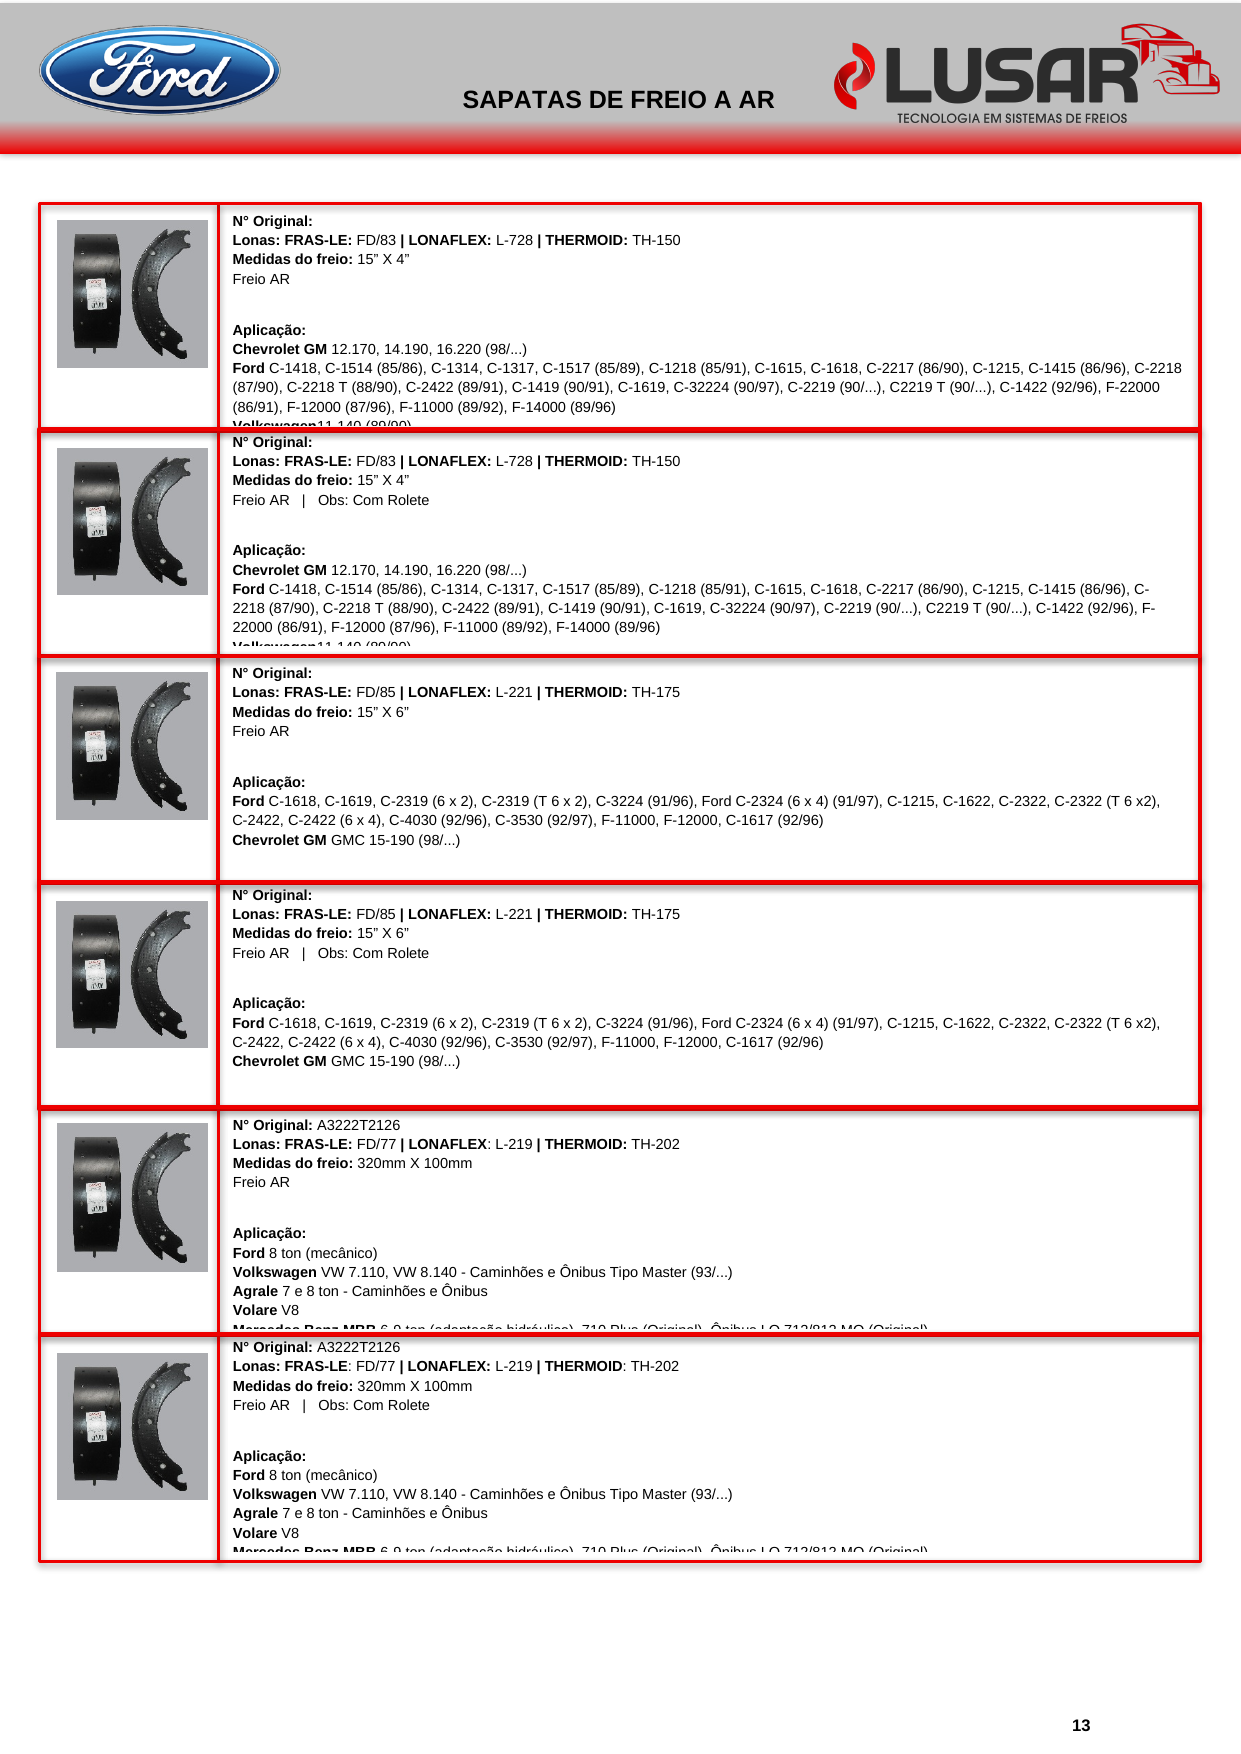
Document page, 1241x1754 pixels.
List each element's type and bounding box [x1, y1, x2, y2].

picture [57, 448, 208, 595]
picture [57, 220, 208, 368]
picture [834, 14, 1231, 123]
picture [57, 1353, 208, 1500]
picture [36, 17, 284, 122]
picture [56, 672, 208, 820]
picture [57, 1123, 208, 1272]
picture [56, 901, 208, 1048]
